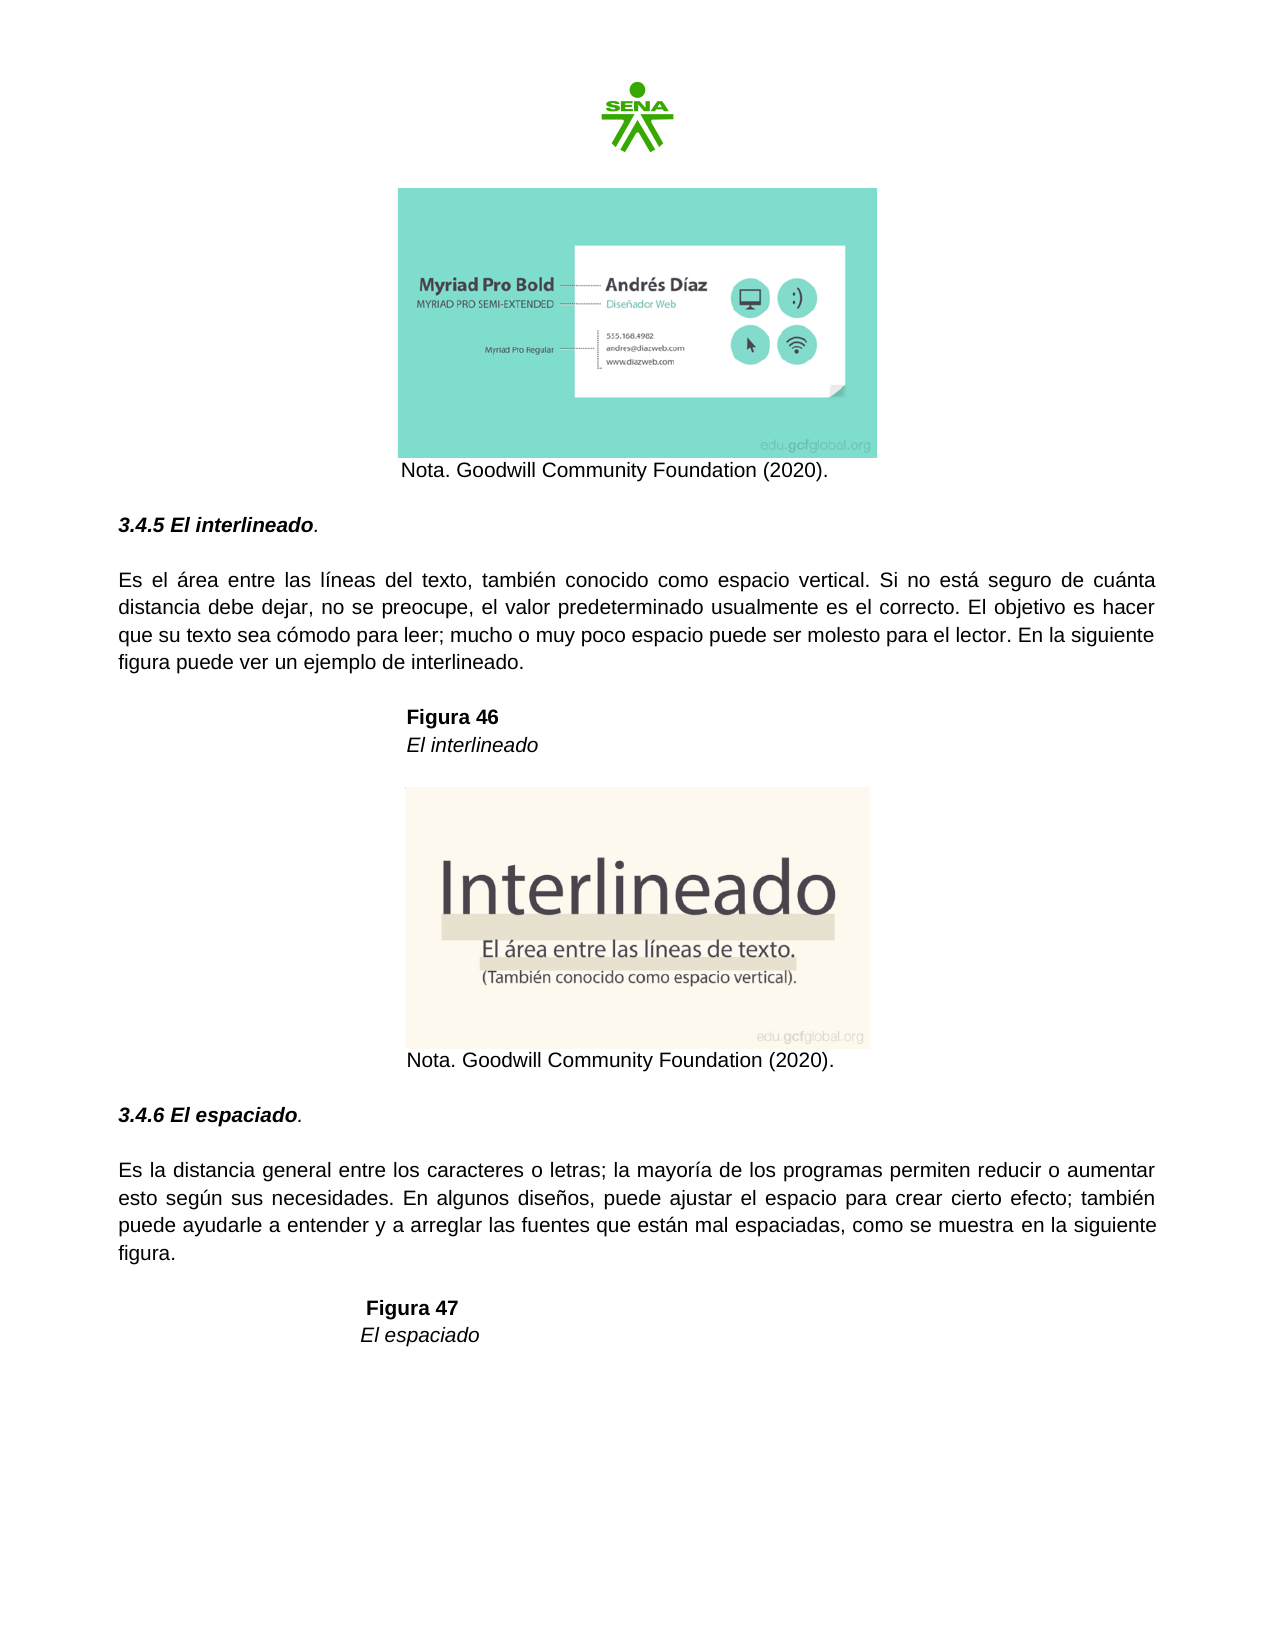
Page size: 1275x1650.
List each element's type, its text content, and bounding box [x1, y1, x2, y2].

text Nota. Goodwill Community Foundation (2020). [118, 1048, 1157, 1072]
text Es el área entre las líneas del texto, también conocido como espacio vertical. Si no está seguro de cuánta distancia debe dejar, no se preocupe, el valor predeterminado usualmente es el correcto. El objetivo es hacer que su texto sea cómodo para leer; mucho o muy poco espacio puede ser molesto para el lector. En la siguiente figura puede ver un ejemplo de interlineado. [118, 567, 1157, 674]
text El espaciado [118, 1323, 1157, 1347]
picture [397, 188, 878, 458]
text 3.4.5 El interlineado. [118, 512, 1157, 536]
text Nota. Goodwill Community Foundation (2020). [118, 457, 1157, 481]
text 3.4.6 El espaciado. [118, 1103, 1157, 1127]
picture [593, 75, 682, 163]
text Figura 46 [118, 705, 1157, 729]
text Figura 47 [118, 1296, 1157, 1319]
text Es la distancia general entre los caracteres o letras; la mayoría de los programas permiten reducir o aumentar esto según sus necesidades. En algunos diseños, puede ajustar el espacio para crear cierto efecto; también puede ayudarle a entender y a arreglar las fuentes que están mal espaciadas, como se muestra en la siguiente figura. [118, 1158, 1157, 1264]
picture [405, 787, 870, 1049]
text El interlineado [118, 732, 1157, 756]
